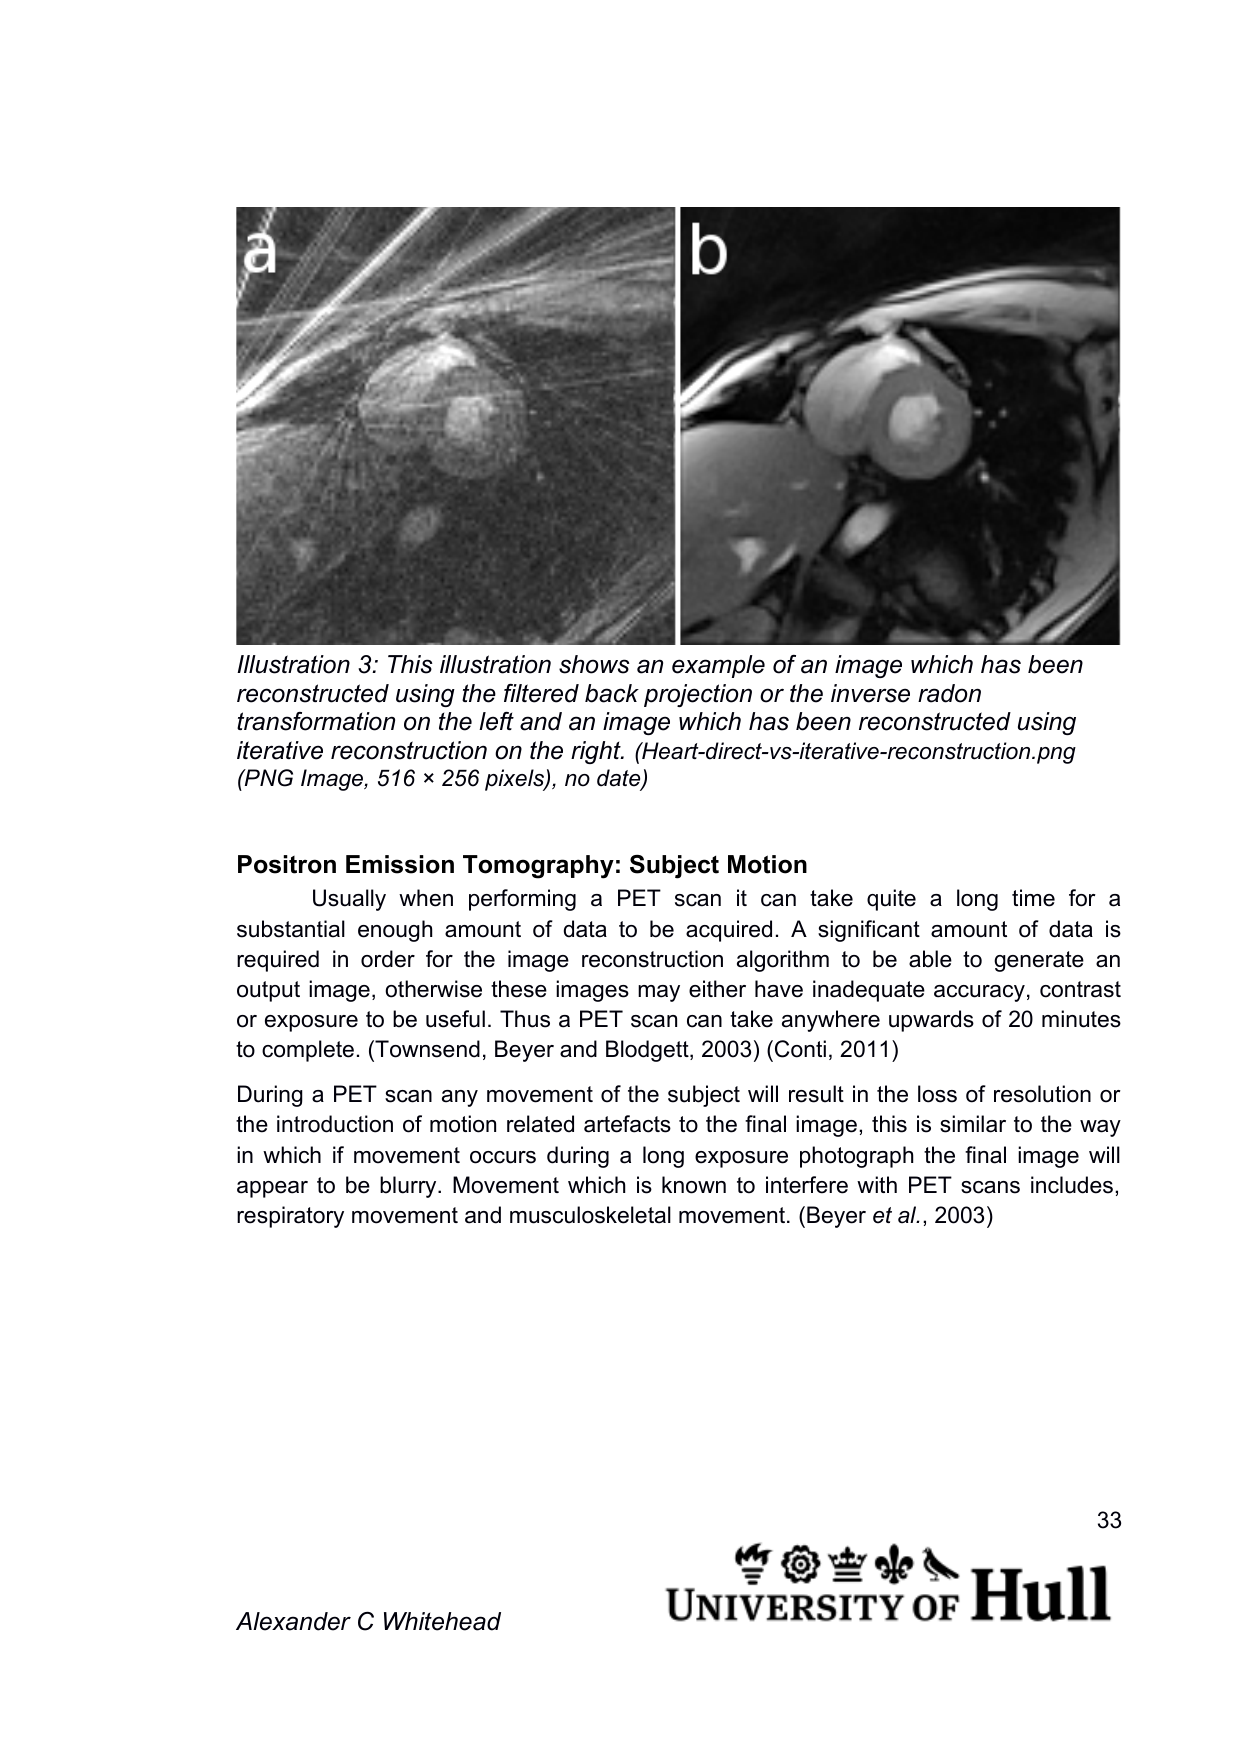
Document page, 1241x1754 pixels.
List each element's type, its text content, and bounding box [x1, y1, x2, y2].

picture [236, 207, 1122, 645]
subtitle Positron Emission Tomography: Subject Motion [236, 850, 1122, 879]
picture [659, 1533, 1119, 1631]
text During a PET scan any movement of the subject will result in the loss of resolution or the introduction of motion related artefacts to the final image, this is similar to the way in which if movement occurs during a long exposure photograph the final image will appear to be blurry. Movement which is known to interfere with PET scans includes, respiratory movement and musculoskeletal movement. (Beyer et al., 2003) [236, 1081, 1122, 1228]
text Usually when performing a PET scan it can take quite a long time for a substantial enough amount of data to be acquired. A significant amount of data is required in order for the image reconstruction algorithm to be able to generate an output image, otherwise these images may either have inadequate accuracy, contrast or exposure to be useful. Thus a PET scan can take anywhere upwards of 20 minutes to complete. (Townsend, Beyer and Blodgett, 2003)⁠ (Conti, 2011)⁠ [236, 885, 1122, 1063]
